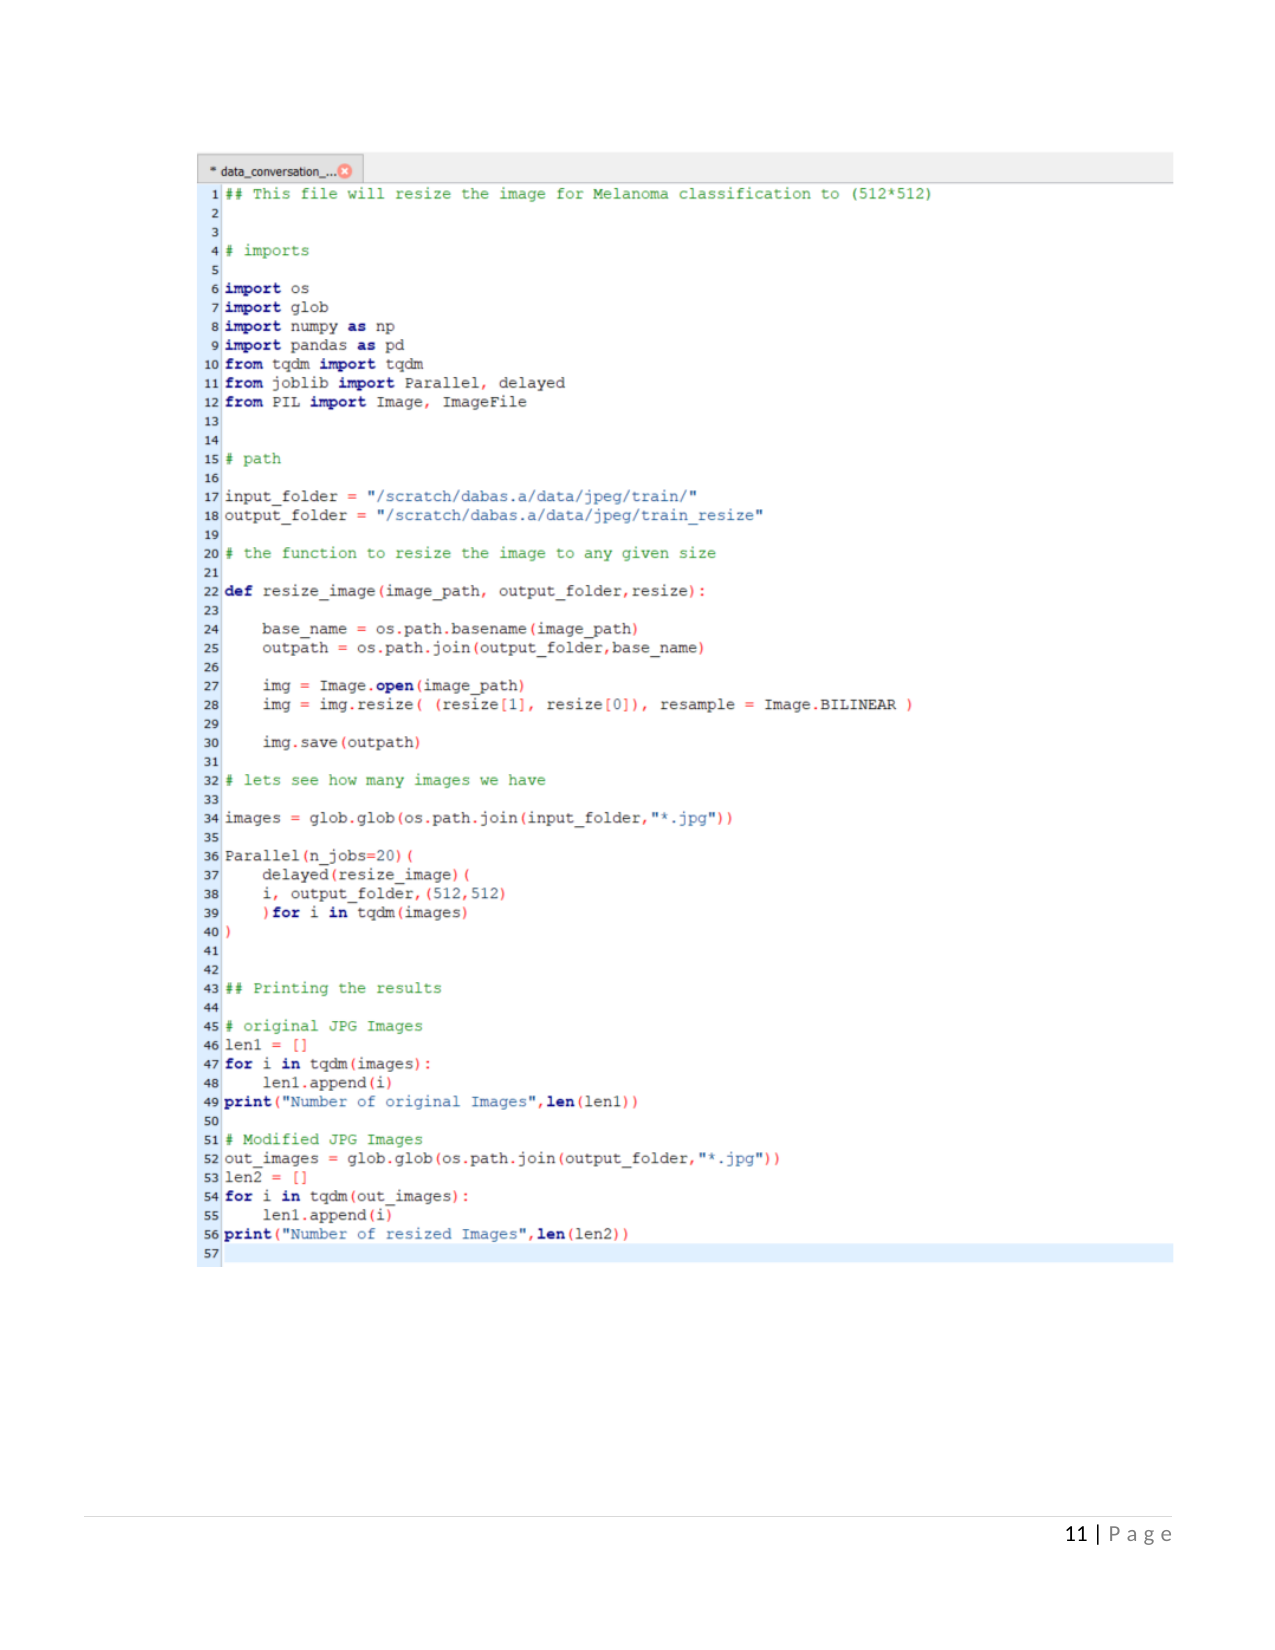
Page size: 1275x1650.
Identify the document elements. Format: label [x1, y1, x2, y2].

picture [196, 150, 1174, 1267]
